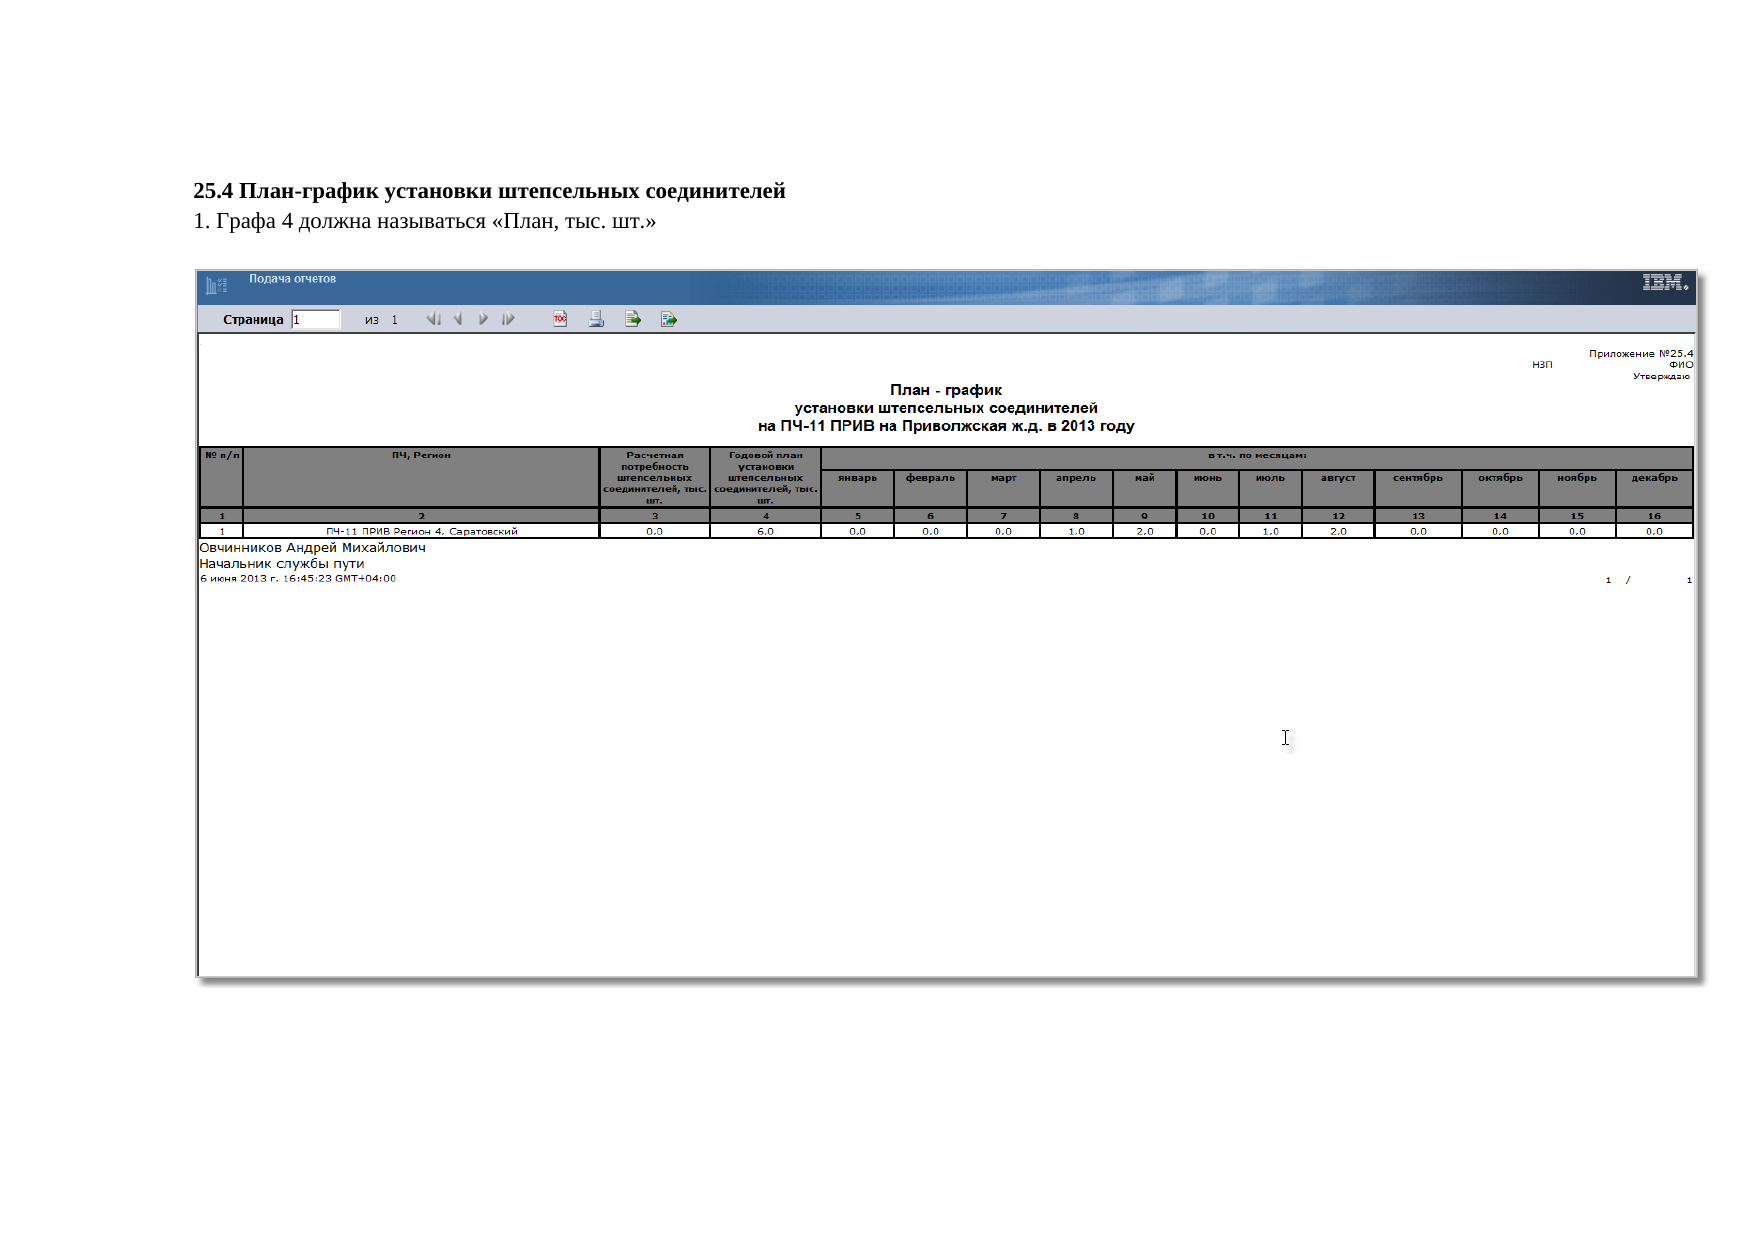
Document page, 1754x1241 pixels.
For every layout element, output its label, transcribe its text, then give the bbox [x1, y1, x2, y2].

picture [193, 267, 1711, 991]
list 1. Графа 4 должна называться «План, тыс. шт.» [193, 207, 1636, 234]
list 25.4 План-график установки штепсельных соединителей [193, 177, 1636, 203]
